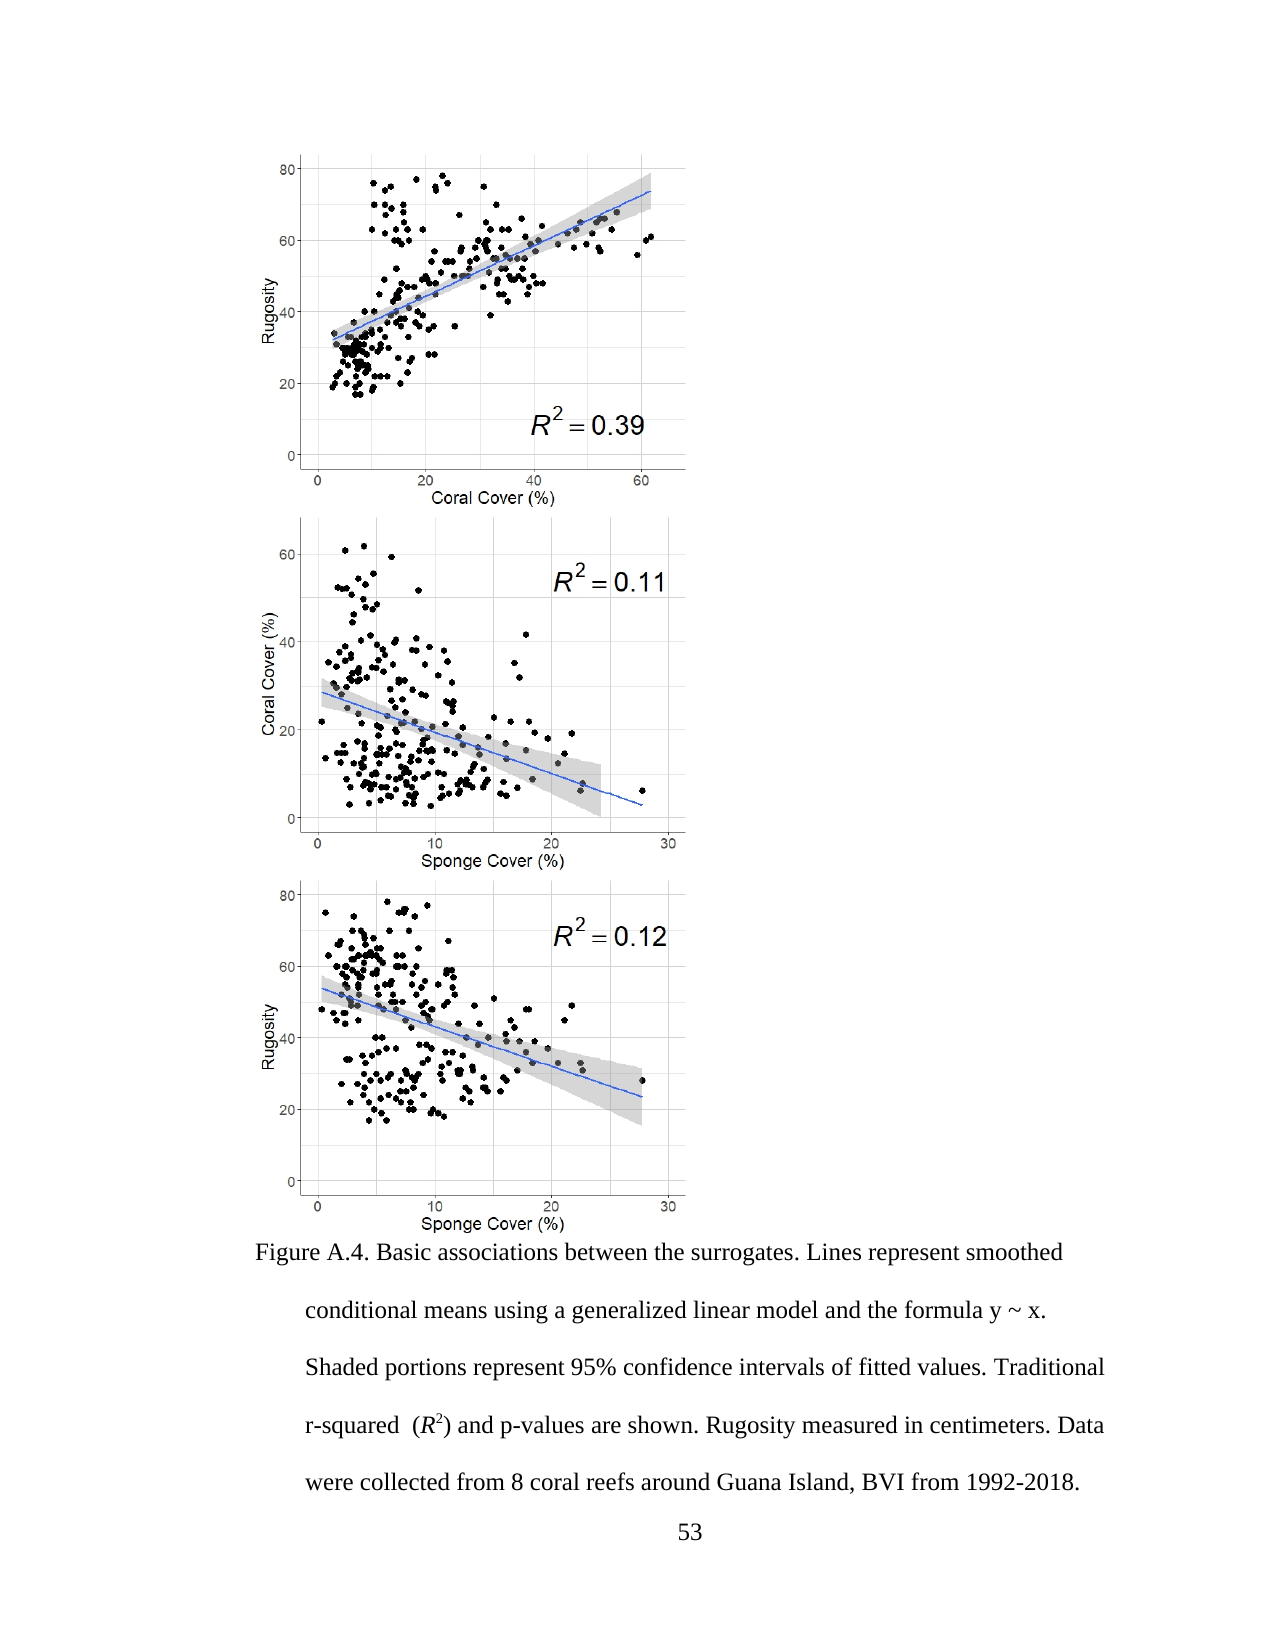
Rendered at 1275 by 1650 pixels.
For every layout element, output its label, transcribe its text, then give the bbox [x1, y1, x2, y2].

subtitle Figure A.4. Basic associations between the surrogates. Lines represent smoothed conditional means using a generalized linear model and the formula y ~ x. Shaded portions represent 95% confidence intervals of fitted values. Traditional r-squared (R2) and p-values are shown. Rugosity measured in centimeters. Data were collected from 8 coral reefs around Guana Island, BVI from 1992-2018. [255, 1237, 1125, 1496]
picture [255, 150, 691, 1238]
